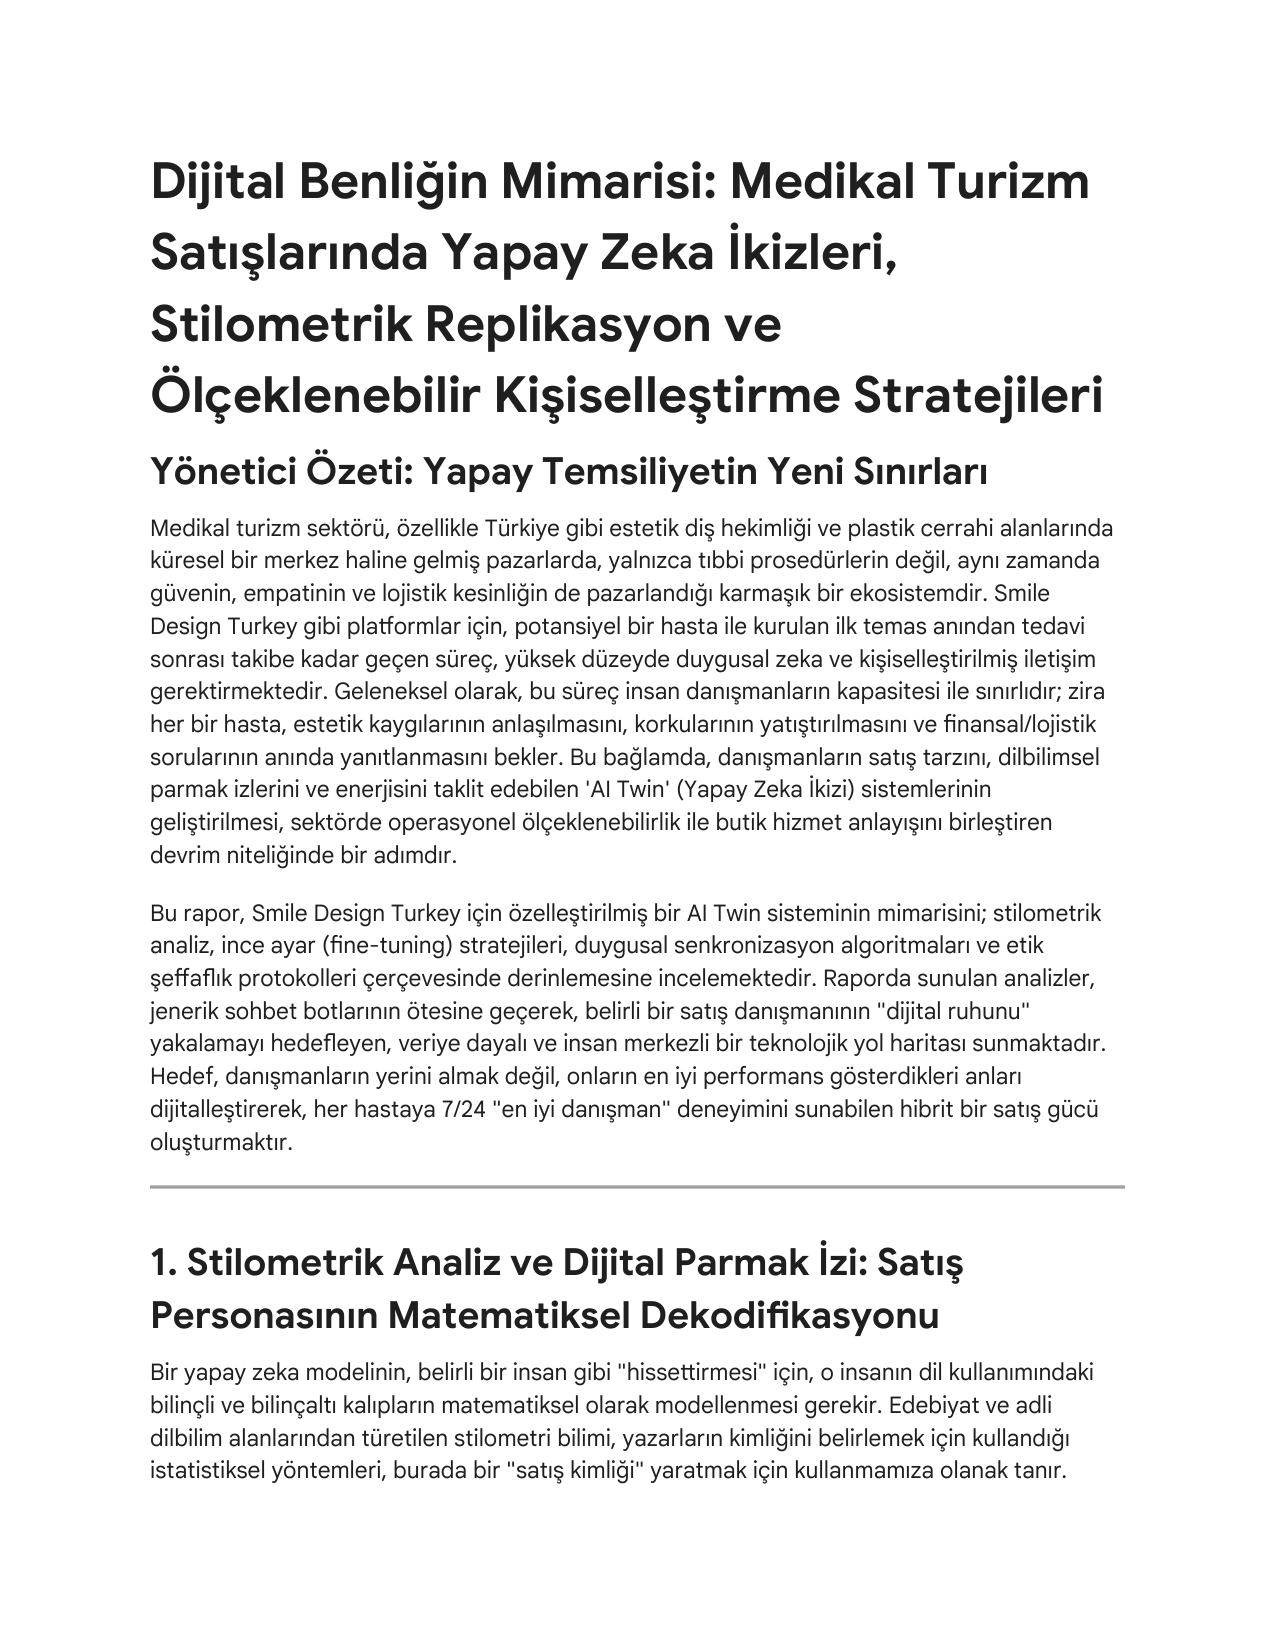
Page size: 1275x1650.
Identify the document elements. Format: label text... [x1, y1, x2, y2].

subtitle Yönetici Özeti: Yapay Temsiliyetin Yeni Sınırları [150, 448, 1125, 495]
text Bu rapor, Smile Design Turkey için özelleştirilmiş bir AI Twin sisteminin mimarisini; stilometrik analiz, ince ayar (fine-tuning) stratejileri, duygusal senkronizasyon algoritmaları ve etik şeffaflık protokolleri çerçevesinde derinlemesine incelemektedir. Raporda sunulan analizler, jenerik sohbet botlarının ötesine geçerek, belirli bir satış danışmanının "dijital ruhunu" yakalamayı hedefleyen, veriye dayalı ve insan merkezli bir teknolojik yol haritası sunmaktadır. Hedef, danışmanların yerini almak değil, onların en iyi performans gösterdikleri anları dijitalleştirerek, her hastaya 7/24 "en iyi danışman" deneyimini sunabilen hibrit bir satış gücü oluşturmaktır. [150, 899, 1125, 1156]
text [150, 1358, 1125, 1485]
subtitle 1. Stilometrik Analiz ve Dijital Parmak İzi: Satış Personasının Matematiksel Dekodifikasyonu [150, 1189, 1125, 1339]
subtitle Dijital Benliğin Mimarisi: Medikal Turizm Satışlarında Yapay Zeka İkizleri, Stilometrik Replikasyon ve Ölçeklenebilir Kişiselleştirme Stratejileri [150, 150, 1125, 427]
text Medikal turizm sektörü, özellikle Türkiye gibi estetik diş hekimliği ve plastik cerrahi alanlarında küresel bir merkez haline gelmiş pazarlarda, yalnızca tıbbi prosedürlerin değil, aynı zamanda güvenin, empatinin ve lojistik kesinliğin de pazarlandığı karmaşık bir ekosistemdir. Smile Design Turkey gibi platformlar için, potansiyel bir hasta ile kurulan ilk temas anından tedavi sonrası takibe kadar geçen süreç, yüksek düzeyde duygusal zeka ve kişiselleştirilmiş iletişim gerektirmektedir. Geleneksel olarak, bu süreç insan danışmanların kapasitesi ile sınırlıdır; zira her bir hasta, estetik kaygılarının anlaşılmasını, korkularının yatıştırılmasını ve finansal/lojistik sorularının anında yanıtlanmasını bekler. Bu bağlamda, danışmanların satış tarzını, dilbilimsel parmak izlerini ve enerjisini taklit edebilen 'AI Twin' (Yapay Zeka İkizi) sistemlerinin geliştirilmesi, sektörde operasyonel ölçeklenebilirlik ile butik hizmet anlayışını birleştiren devrim niteliğinde bir adımdır. [150, 514, 1125, 870]
